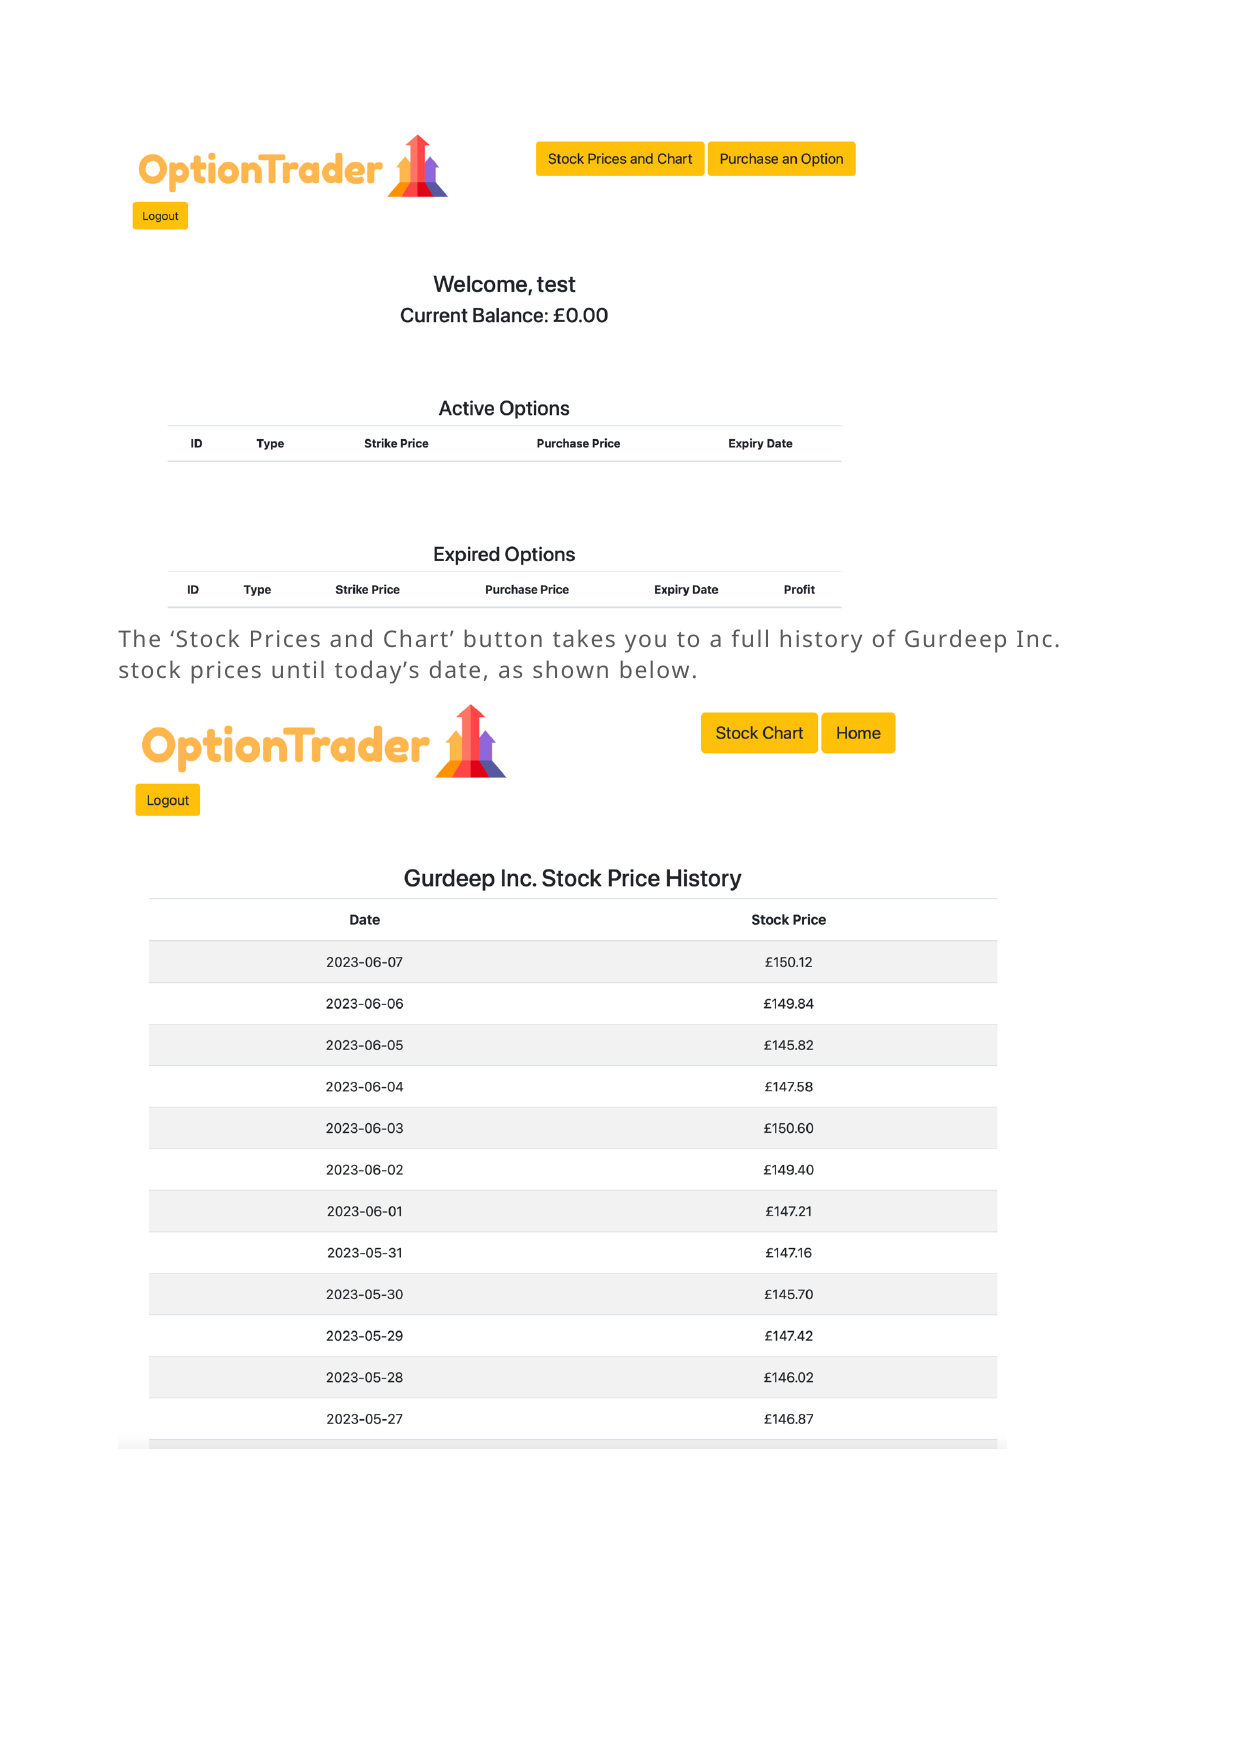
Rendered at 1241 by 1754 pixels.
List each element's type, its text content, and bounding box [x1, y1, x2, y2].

picture [118, 685, 1008, 1449]
picture [118, 118, 874, 623]
